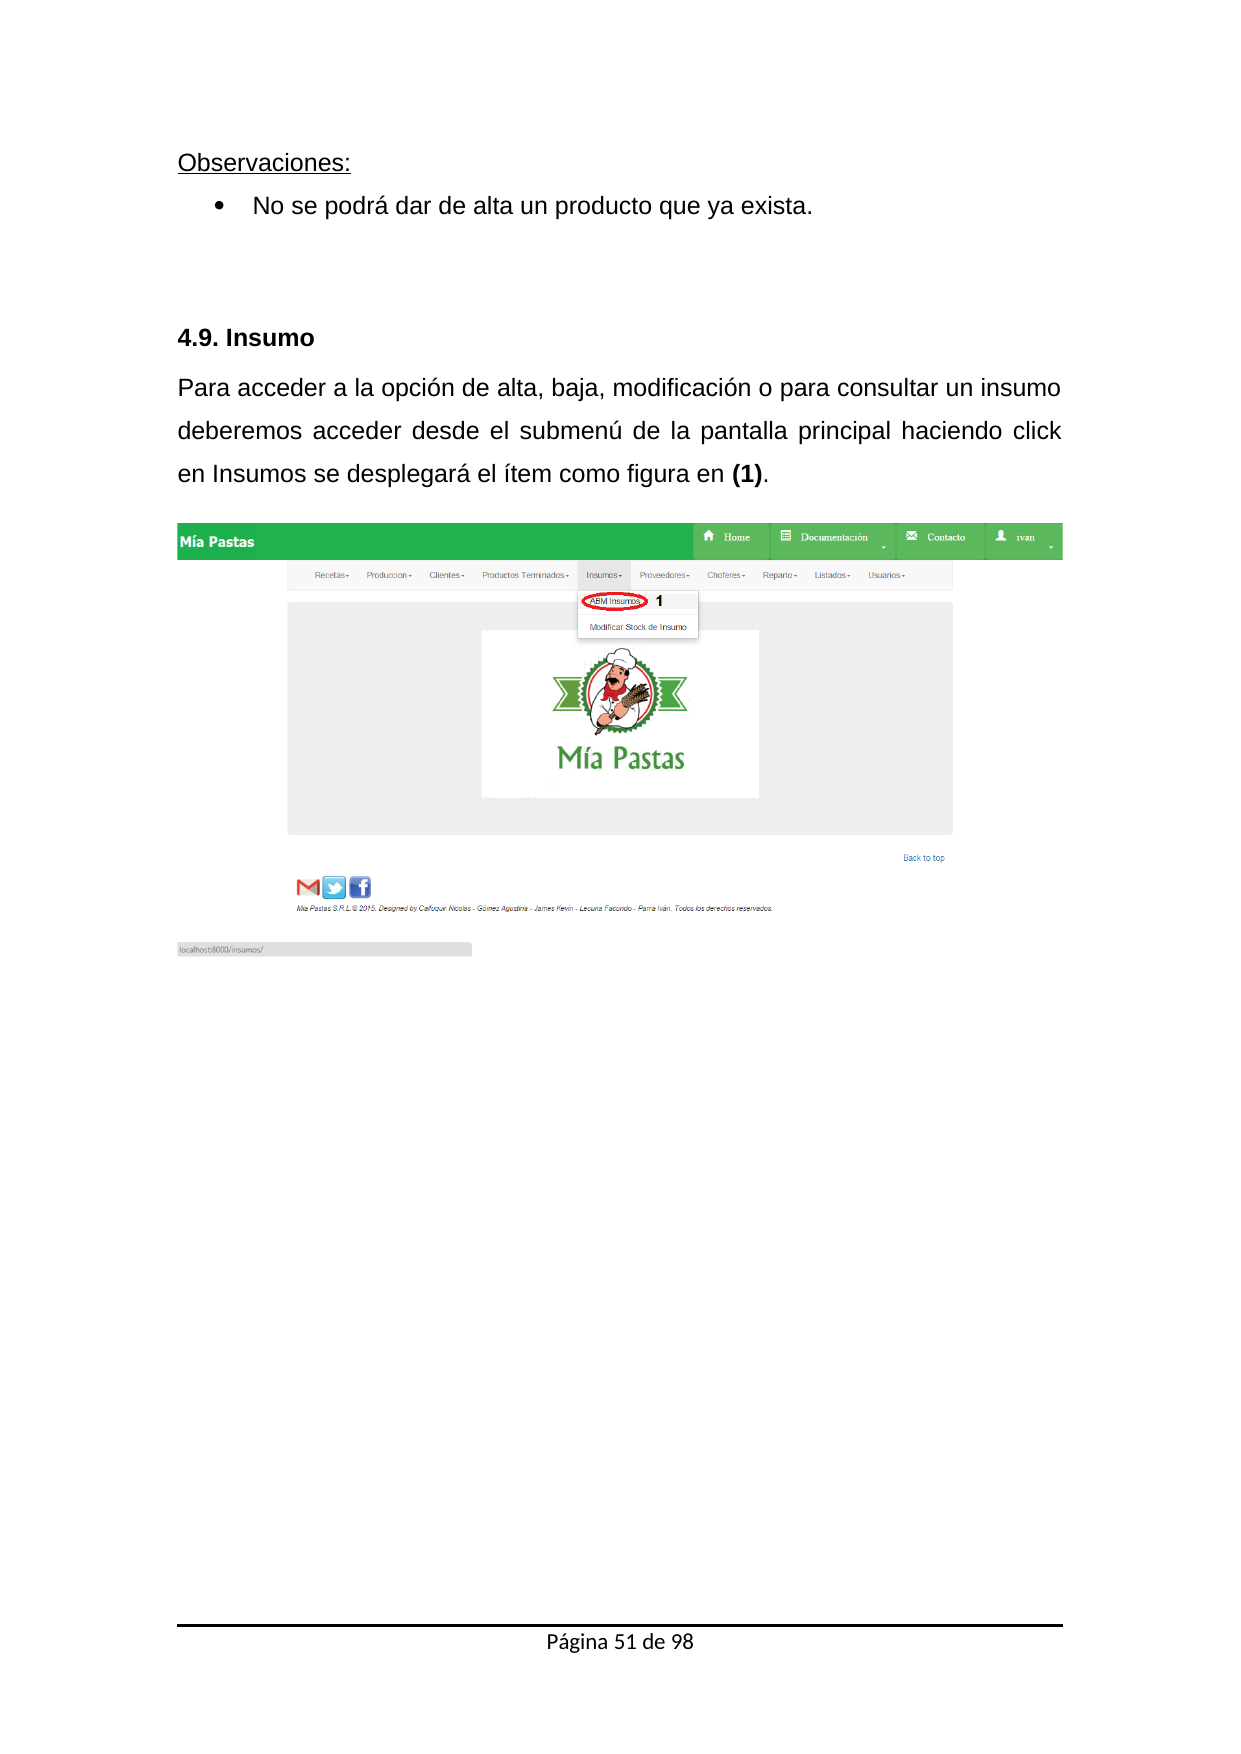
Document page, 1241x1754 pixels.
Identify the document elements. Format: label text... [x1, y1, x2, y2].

subtitle 4.9. Insumo [177, 323, 1063, 352]
text Para acceder a la opción de alta, baja, modificación o para consultar un insumo deberemos acceder desde el submenú de la pantalla principal haciendo click en Insumos se desplegará el ítem como figura en (1). [177, 373, 1063, 488]
picture [177, 523, 1063, 995]
list No se podrá dar de alta un producto que ya exista. [215, 191, 1063, 220]
list Observaciones: [177, 148, 1063, 176]
